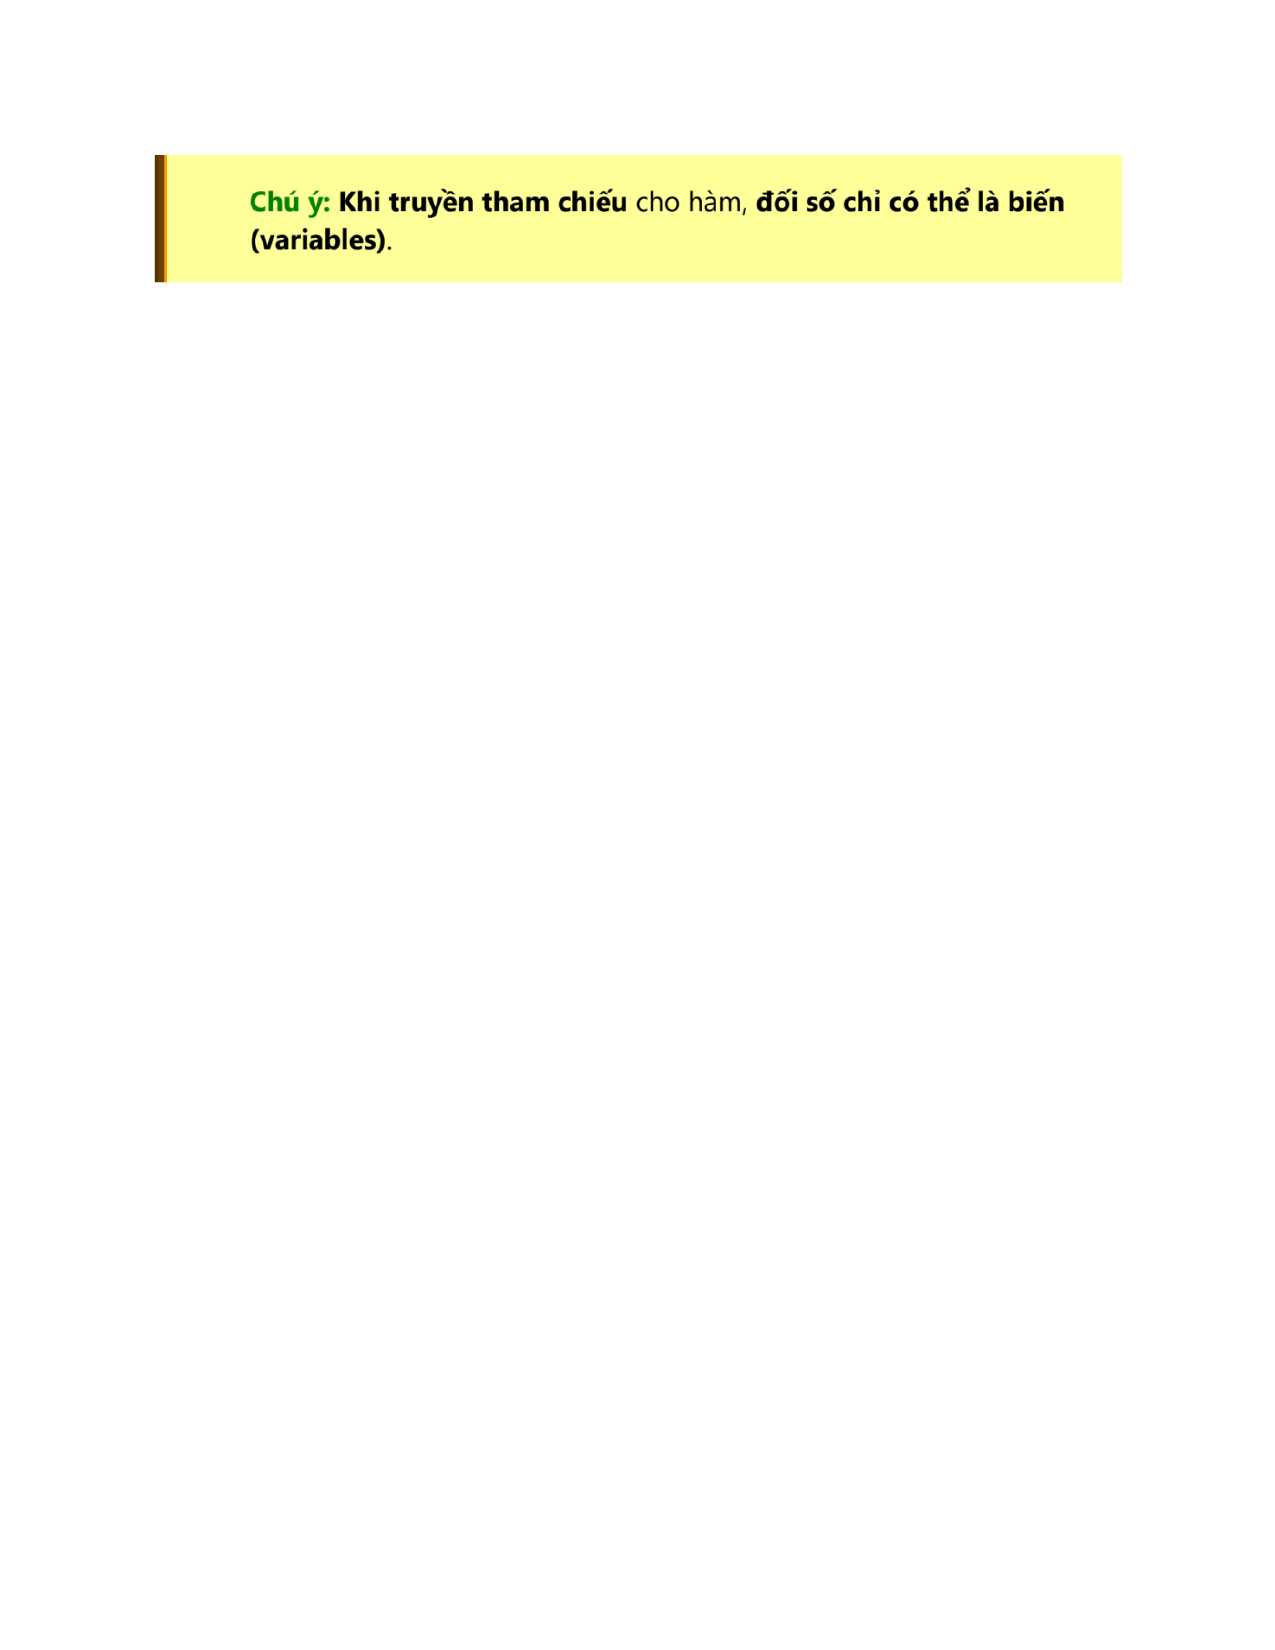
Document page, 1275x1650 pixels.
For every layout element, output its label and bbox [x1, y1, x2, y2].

picture [150, 150, 1125, 284]
